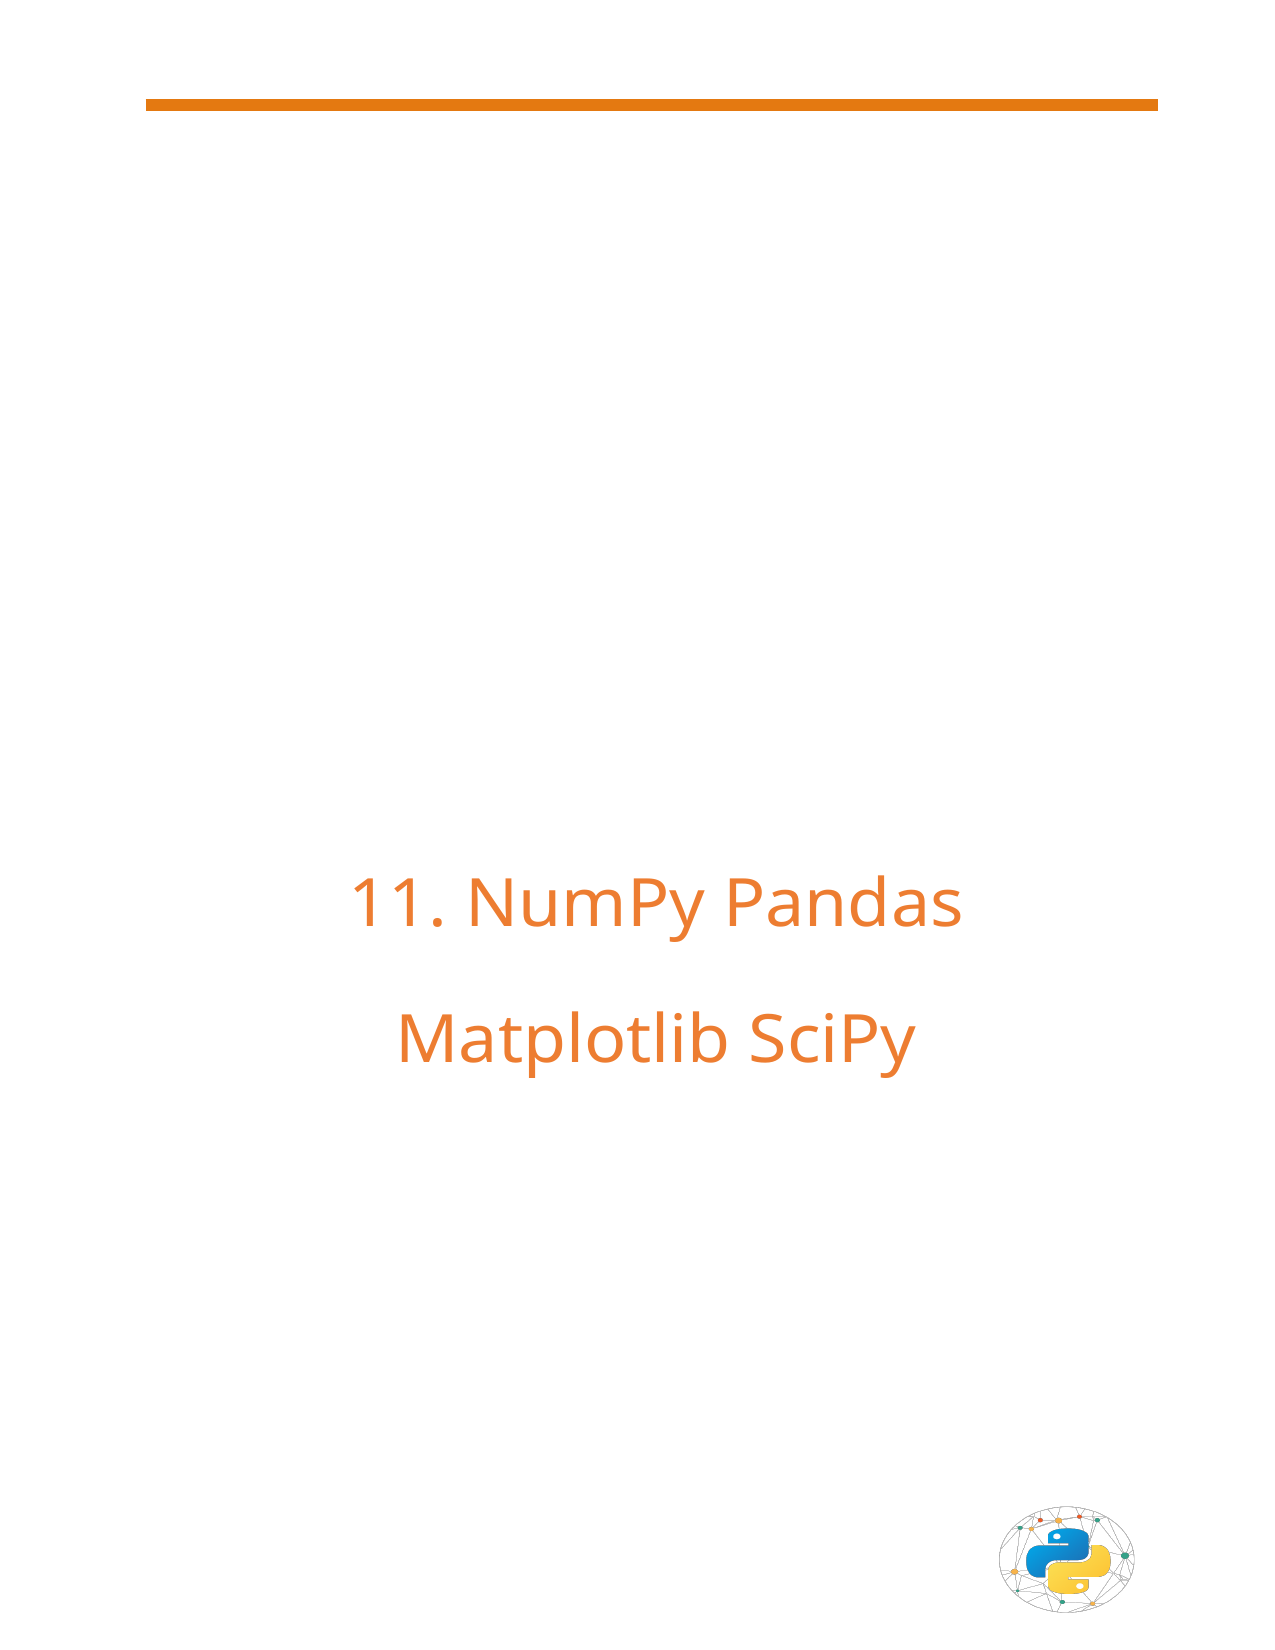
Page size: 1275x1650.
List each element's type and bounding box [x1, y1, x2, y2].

picture [998, 1506, 1135, 1613]
